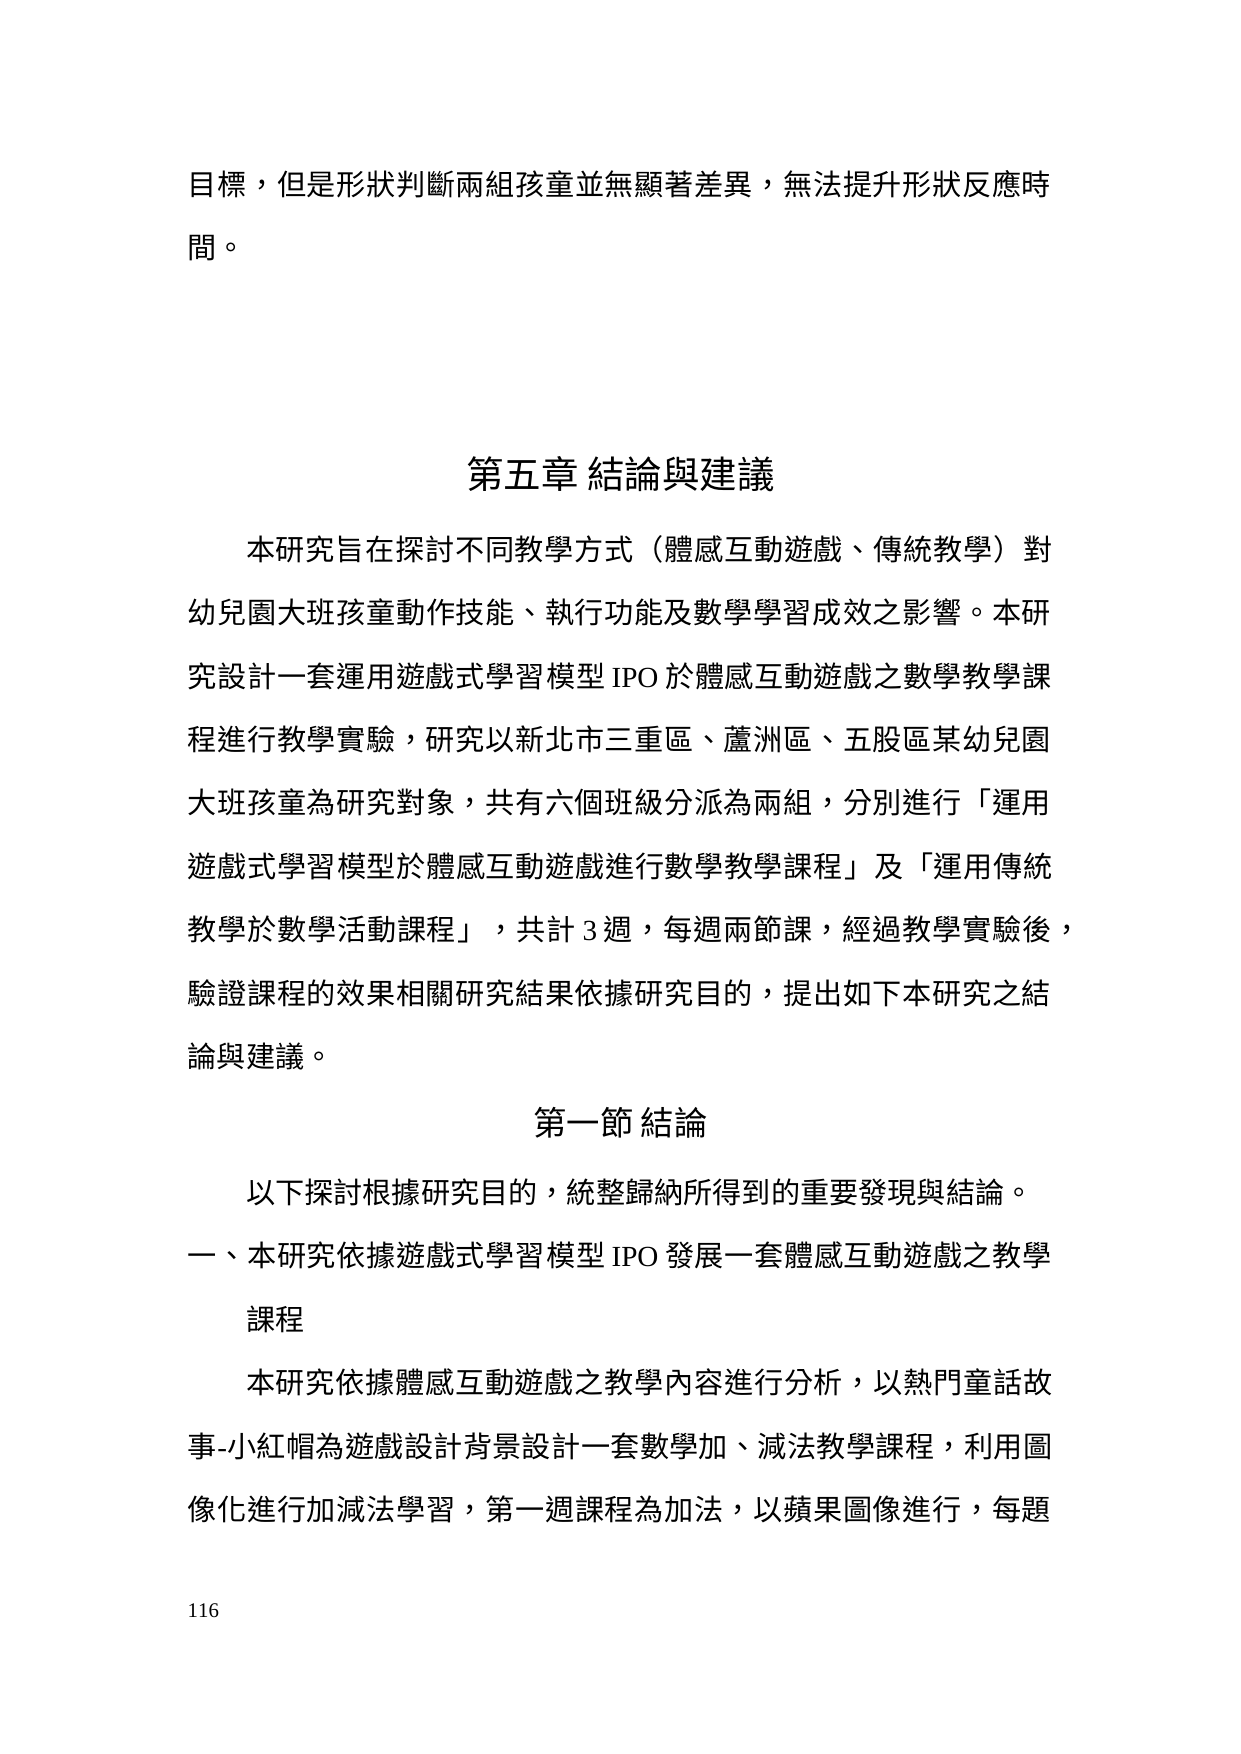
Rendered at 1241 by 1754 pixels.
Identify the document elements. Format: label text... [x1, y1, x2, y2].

text 一、本研究依據遊戲式學習模型IPO發展一套體感互動遊戲之教學 課程 [187, 1233, 1053, 1339]
subtitle 第五章 結論與建議 [187, 445, 1053, 499]
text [187, 1360, 1053, 1529]
text 本研究旨在探討不同教學方式（體感互動遊戲、傳統教學）對幼兒園大班孩童動作技能、執行功能及數學學習成效之影響。本研究設計一套運用遊戲式學習模型IPO於體感互動遊戲之數學教學課程進行教學實驗，研究以新北市三重區、蘆洲區、五股區某幼兒園大班孩童為研究對象，共有六個班級分派為兩組，分別進行「運用遊戲式學習模型於體感互動遊戲進行數學教學課程」及「運用傳統教學於數學活動課程」，共計3週，每週兩節課，經過教學實驗後，驗證課程的效果相關研究結果依據研究目的，提出如下本研究之結論與建議。 [187, 526, 1053, 1076]
subtitle 第一節 結論 [187, 1097, 1053, 1145]
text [187, 162, 1053, 267]
text 以下探討根據研究目的，統整歸納所得到的重要發現與結論。 [187, 1169, 1053, 1212]
